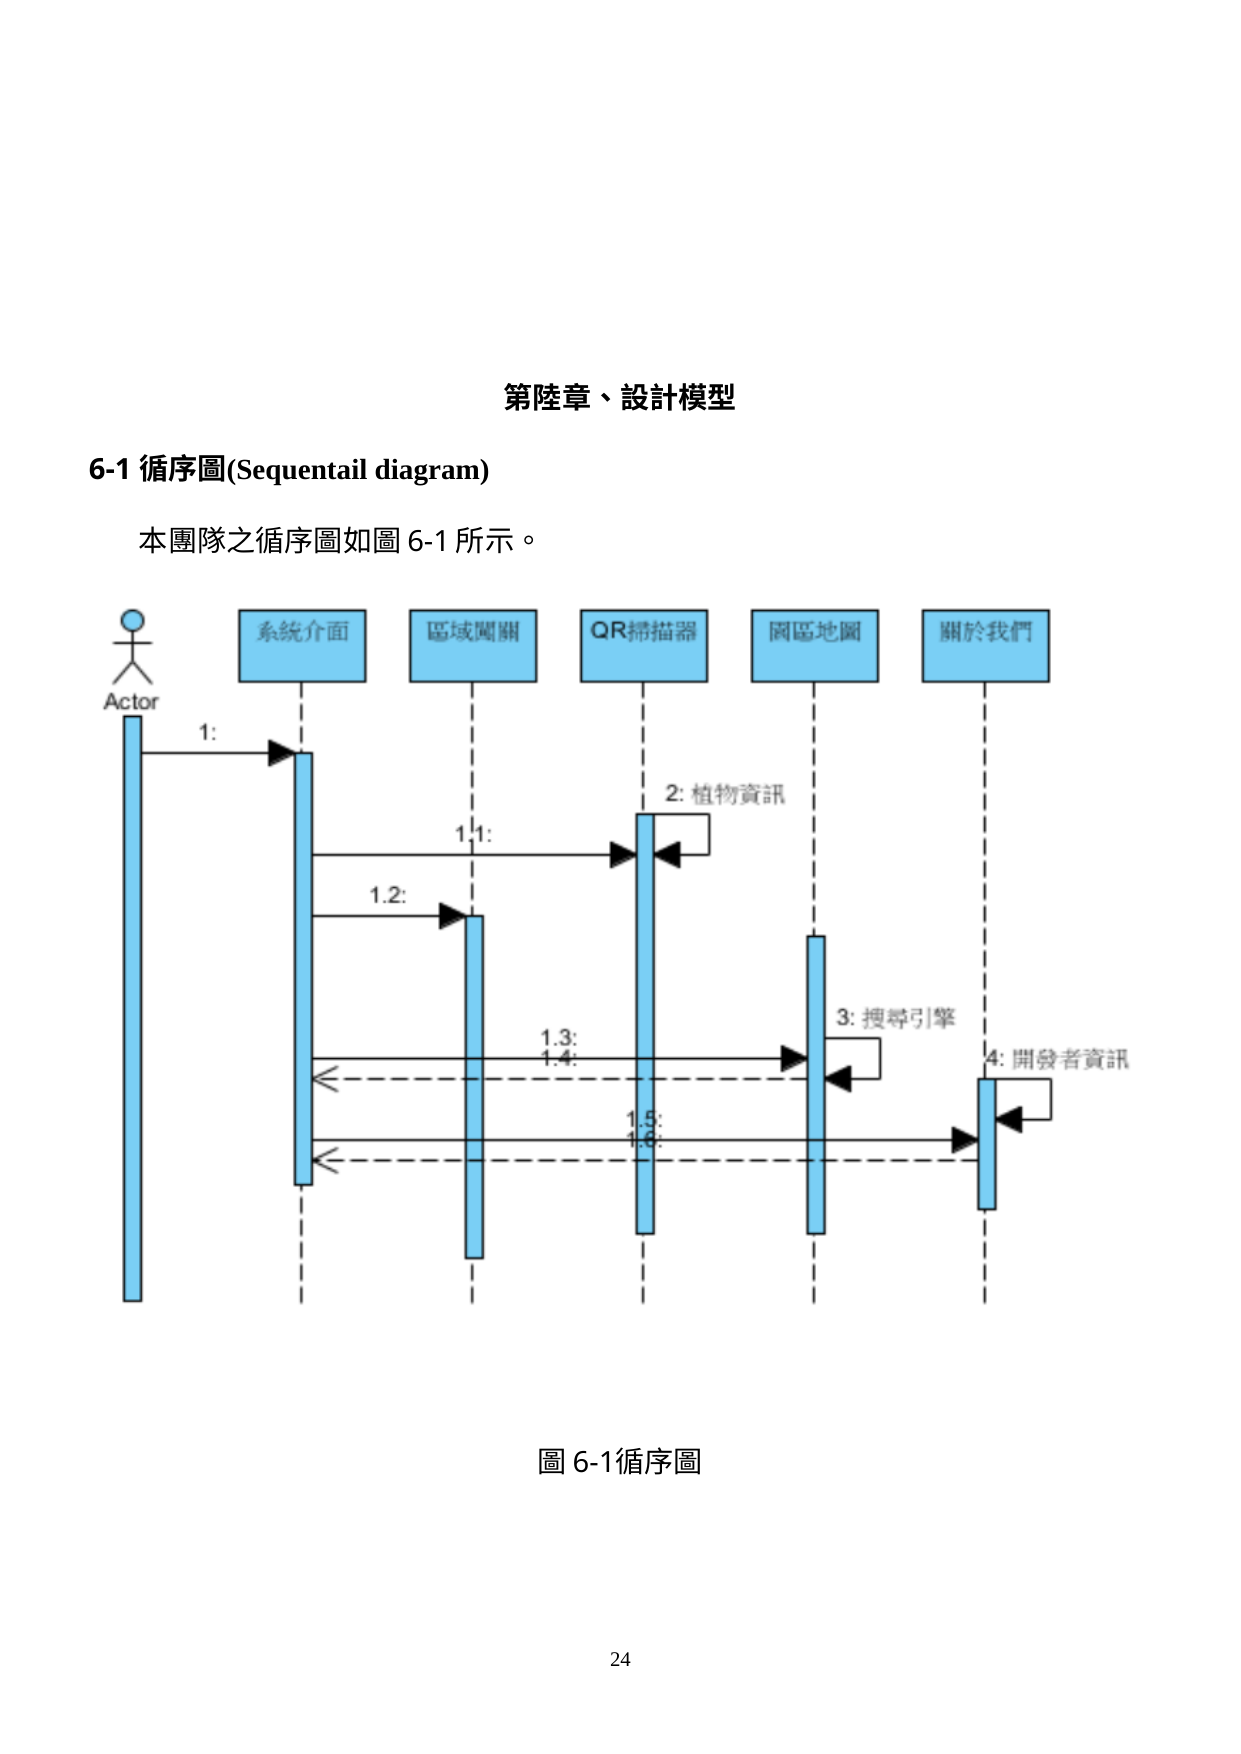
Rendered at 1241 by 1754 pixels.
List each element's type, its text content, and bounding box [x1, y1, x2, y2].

picture [88, 584, 1153, 1325]
text 本團隊之循序圖如圖6-1所示。 [89, 517, 1152, 560]
text 6-1 循序圖(Sequentail diagram) [89, 446, 1152, 488]
text 圖6-1循序圖 [89, 1422, 1152, 1497]
text 第陸章、設計模型 [89, 374, 1152, 417]
